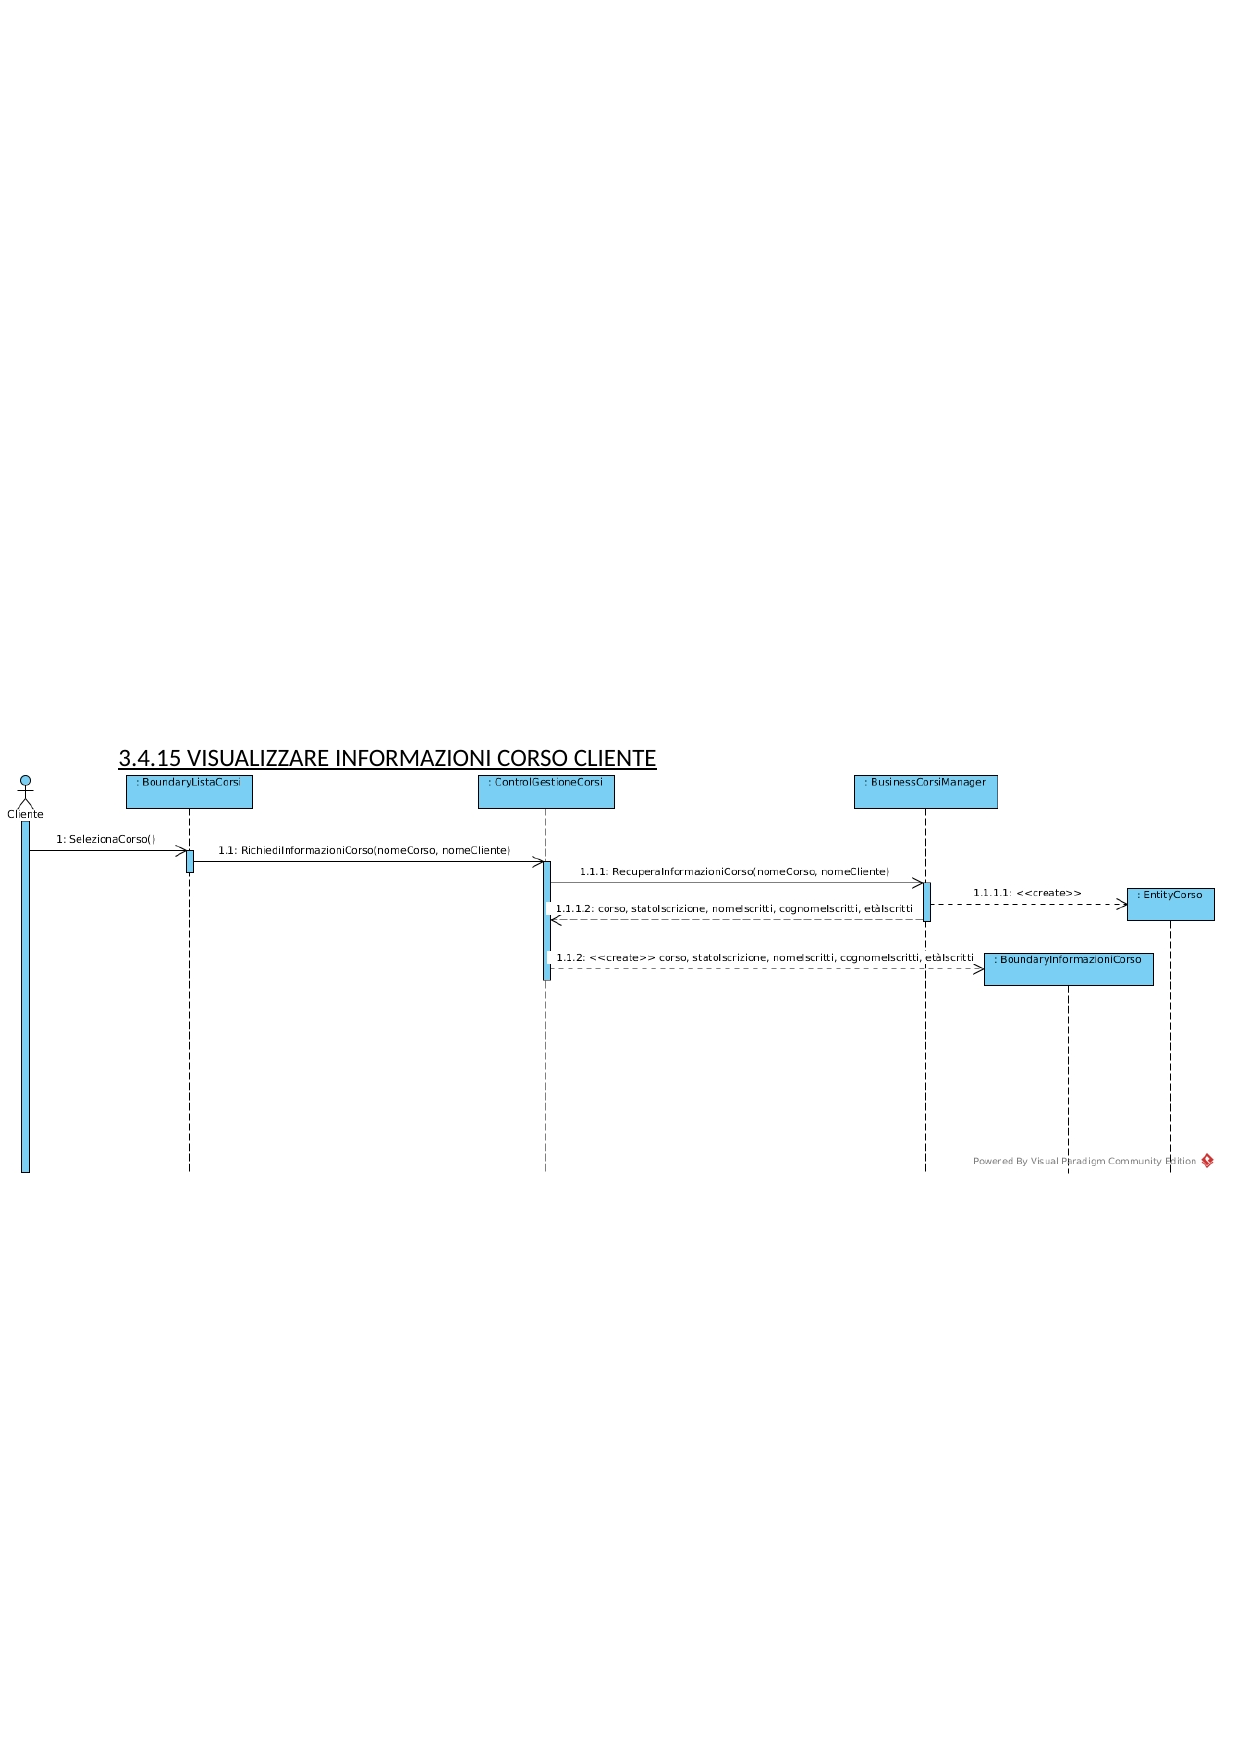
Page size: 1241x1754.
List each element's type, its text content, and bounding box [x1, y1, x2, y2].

picture [0, 773, 1218, 1176]
text 3.4.15 VISUALIZZARE INFORMAZIONI CORSO CLIENTE [118, 742, 1122, 773]
